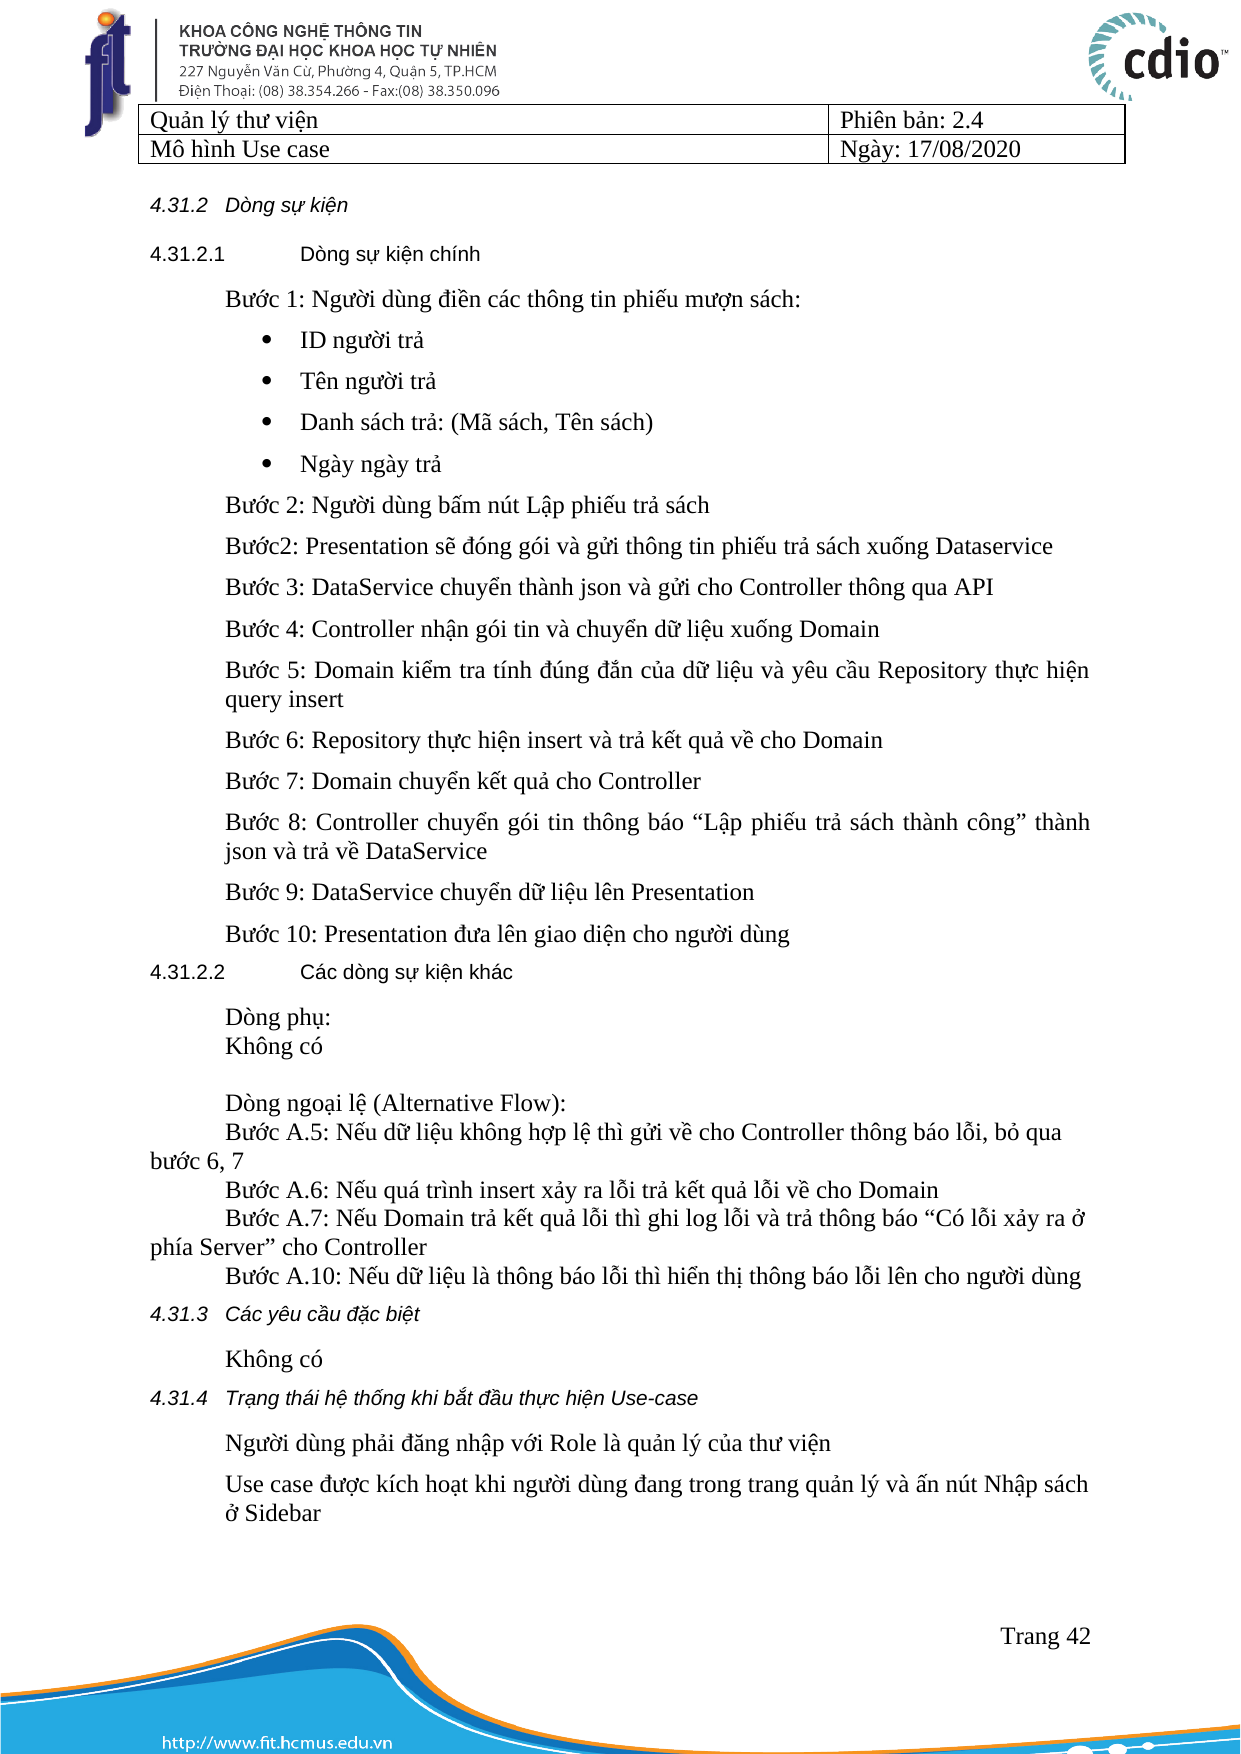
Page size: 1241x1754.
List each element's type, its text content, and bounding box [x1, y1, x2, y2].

text Bước 7: Domain chuyển kết quả cho Controller [225, 766, 1090, 795]
list Ngày ngày trả [262, 449, 1090, 477]
text Dòng ngoại lệ (Alternative Flow): [150, 1088, 1090, 1117]
text Bước 1: Người dùng điền các thông tin phiếu mượn sách: [225, 284, 1090, 312]
text Bước 5: Domain kiểm tra tính đúng đắn của dữ liệu và yêu cầu Repository thực hiện query insert [225, 655, 1090, 712]
subtitle Dòng sự kiện chính [150, 242, 1090, 266]
subtitle Trạng thái hệ thống khi bắt đầu thực hiện Use-case [150, 1386, 1090, 1409]
text Bước 8: Controller chuyển gói tin thông báo “Lập phiếu trả sách thành công” thành json và trả về DataService [225, 807, 1090, 865]
picture [139, 105, 828, 134]
text Bước A.7: Nếu Domain trả kết quả lỗi thì ghi log lỗi và trả thông báo “Có lỗi xảy ra ở phía Server” cho Controller [150, 1203, 1090, 1261]
subtitle Các yêu cầu đặc biệt [150, 1302, 1090, 1326]
list Tên người trả [262, 366, 1090, 395]
text Bước A.6: Nếu quá trình insert xảy ra lỗi trả kết quả lỗi về cho Domain [150, 1175, 1090, 1203]
text Bước 9: DataService chuyển dữ liệu lên Presentation [225, 877, 1090, 906]
subtitle Các dòng sự kiện khác [150, 960, 1090, 984]
text Bước2: Presentation sẽ đóng gói và gửi thông tin phiếu trả sách xuống Dataservice [225, 531, 1090, 560]
list Danh sách trả: (Mã sách, Tên sách) [262, 407, 1090, 436]
picture [139, 135, 828, 161]
picture [829, 135, 1124, 161]
text Không có [225, 1344, 1090, 1373]
text Người dùng phải đăng nhập với Role là quản lý của thư viện [225, 1428, 1090, 1457]
text Bước A.10: Nếu dữ liệu là thông báo lỗi thì hiển thị thông báo lỗi lên cho người dùng [150, 1261, 1090, 1290]
text Bước 3: DataService chuyển thành json và gửi cho Controller thông qua API [225, 572, 1090, 601]
picture [0, 1621, 1241, 1754]
text Dòng phụ: [150, 1002, 1090, 1031]
text Bước 10: Presentation đưa lên giao diện cho người dùng [225, 919, 1090, 947]
text Bước A.5: Nếu dữ liệu không hợp lệ thì gửi về cho Controller thông báo lỗi, bỏ qua bước 6, 7 [150, 1117, 1090, 1175]
picture [829, 105, 1124, 134]
text Bước 4: Controller nhận gói tin và chuyển dữ liệu xuống Domain [225, 614, 1090, 642]
subtitle Dòng sự kiện [150, 193, 1090, 217]
text Không có [150, 1031, 1090, 1060]
list ID người trả [262, 325, 1090, 354]
text Bước 6: Repository thực hiện insert và trả kết quả về cho Domain [225, 725, 1090, 754]
text Use case được kích hoạt khi người dùng đang trong trang quản lý và ấn nút Nhập sách ở Sidebar [225, 1469, 1090, 1527]
picture [61, 1, 1241, 161]
text Bước 2: Người dùng bấm nút Lập phiếu trả sách [225, 490, 1090, 519]
